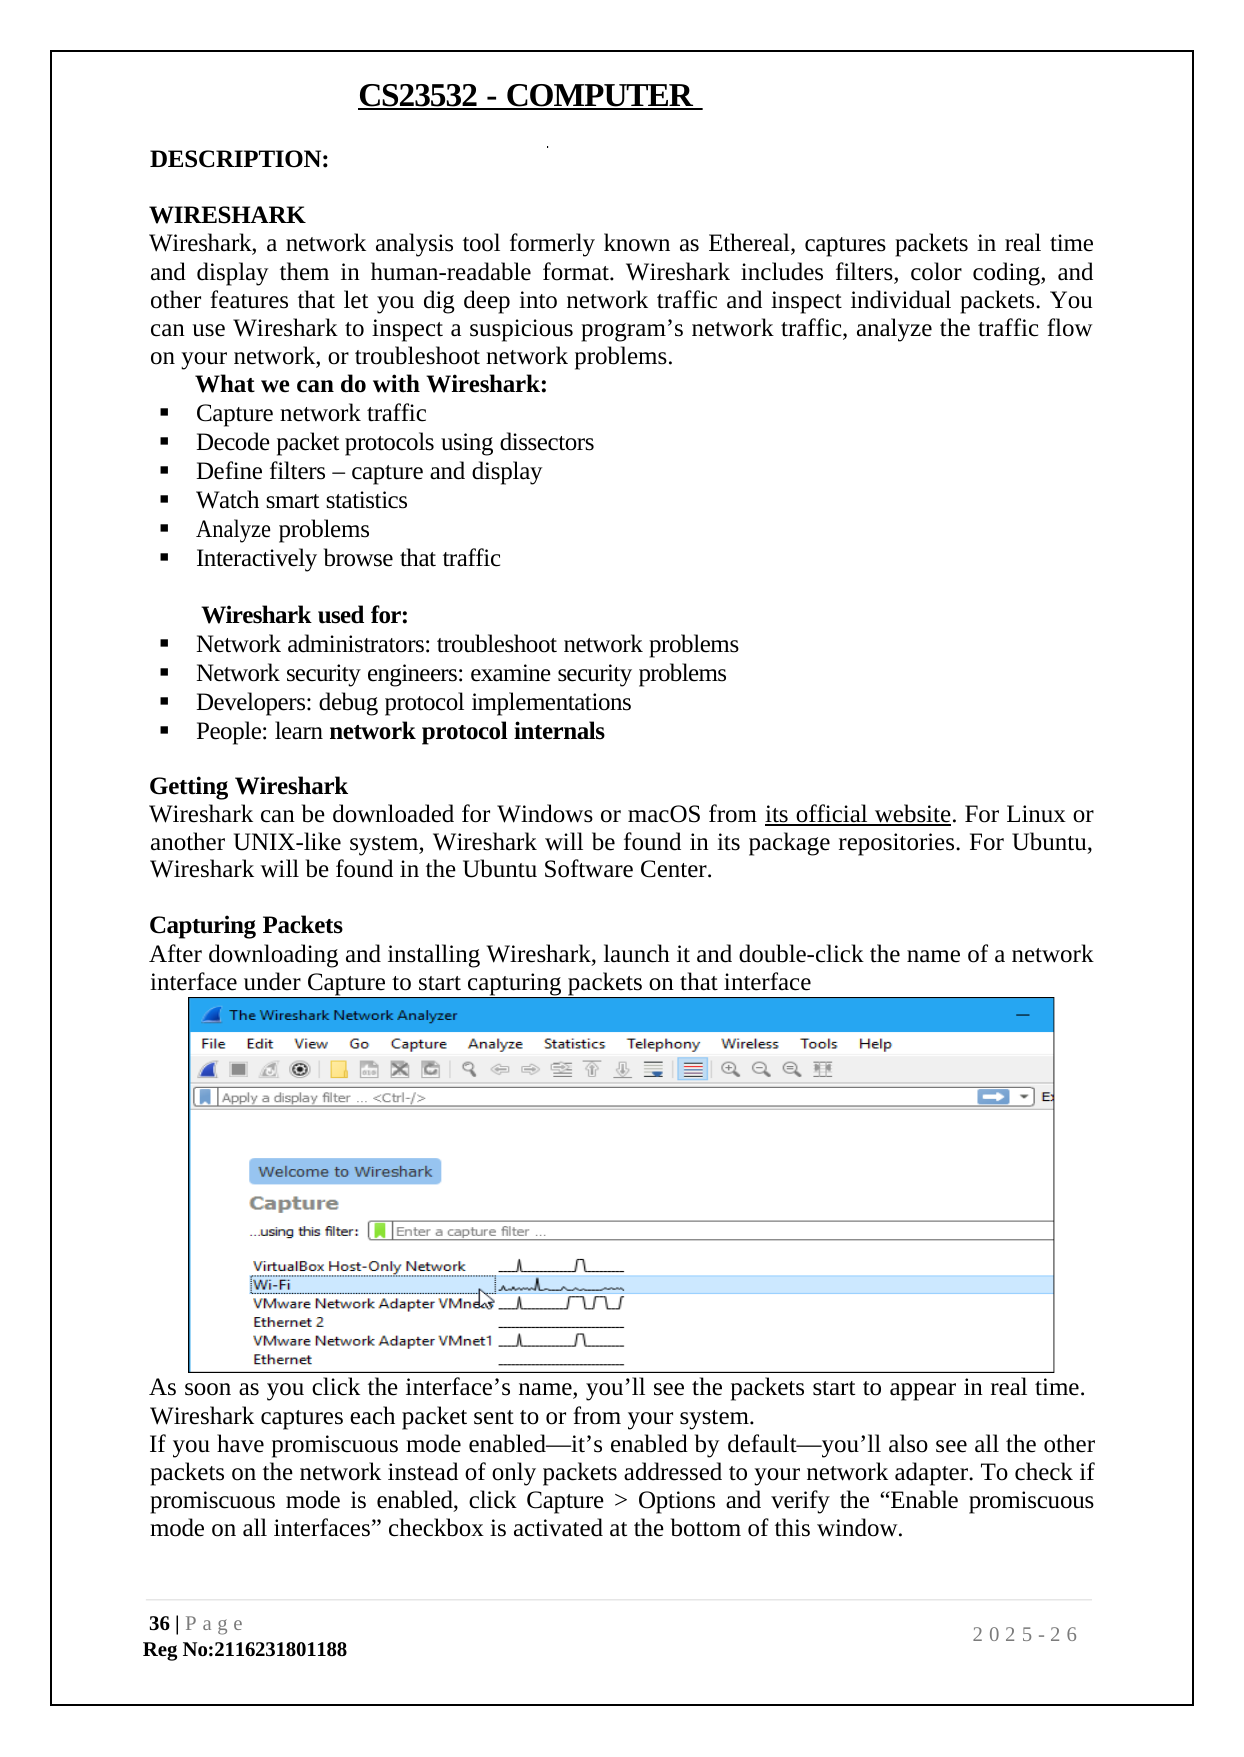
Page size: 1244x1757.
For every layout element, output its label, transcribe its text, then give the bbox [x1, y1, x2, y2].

text What we can do with Wireshark: [195, 370, 1185, 398]
text If you have promiscuous mode enabled—it’s enabled by default—you’ll also see all the other packets on the network instead of only packets addressed to your network adapter. To check if promiscuous mode is enabled, click Capture > Options and verify the “Enable promiscuous mode on all interfaces” checkbox is activated at the bottom of this window. [149, 1429, 1095, 1542]
list Network security engineers: examine security problems [158, 658, 1185, 687]
text Getting Wireshark [149, 771, 1185, 800]
picture [188, 997, 1055, 1373]
text After downloading and installing Wireshark, launch it and double-click the name of a network interface under Capture to start capturing packets on that interface [149, 940, 1094, 996]
text DESCRIPTION: [150, 144, 1185, 173]
list Watch smart statistics [158, 485, 1185, 514]
text Wireshark, a network analysis tool formerly known as Ethereal, captures packets in real time and display them in human-readable format. Wireshark includes filters, color coding, and other features that let you dig deep into network traffic and inspect individual packets. You can use Wireshark to inspect a suspicious program’s network traffic, analyze the traffic flow on your network, or troubleshoot network problems. [149, 229, 1094, 370]
list Interactively browse that traffic [158, 543, 1185, 572]
list Capture network traffic [158, 398, 1185, 426]
list Developers: debug protocol implementations [158, 687, 1185, 716]
list Decode packet protocols using dissectors [158, 427, 1185, 456]
list Network administrators: troubleshoot network problems [158, 629, 1185, 658]
text Capturing Packets [149, 910, 1185, 939]
list Analyze problems [158, 514, 1185, 543]
text Wireshark used for: [201, 600, 1185, 629]
text WIRESHARK [149, 200, 1185, 228]
list Define filters – capture and display [158, 456, 1185, 485]
list People: learn network protocol internals [158, 716, 1185, 744]
text Wireshark can be downloaded for Windows or macOS from its official website. For Linux or another UNIX-like system, Wireshark will be found in its package repositories. For Ubuntu, Wireshark will be found in the Ubuntu Software Center. [149, 801, 1094, 883]
